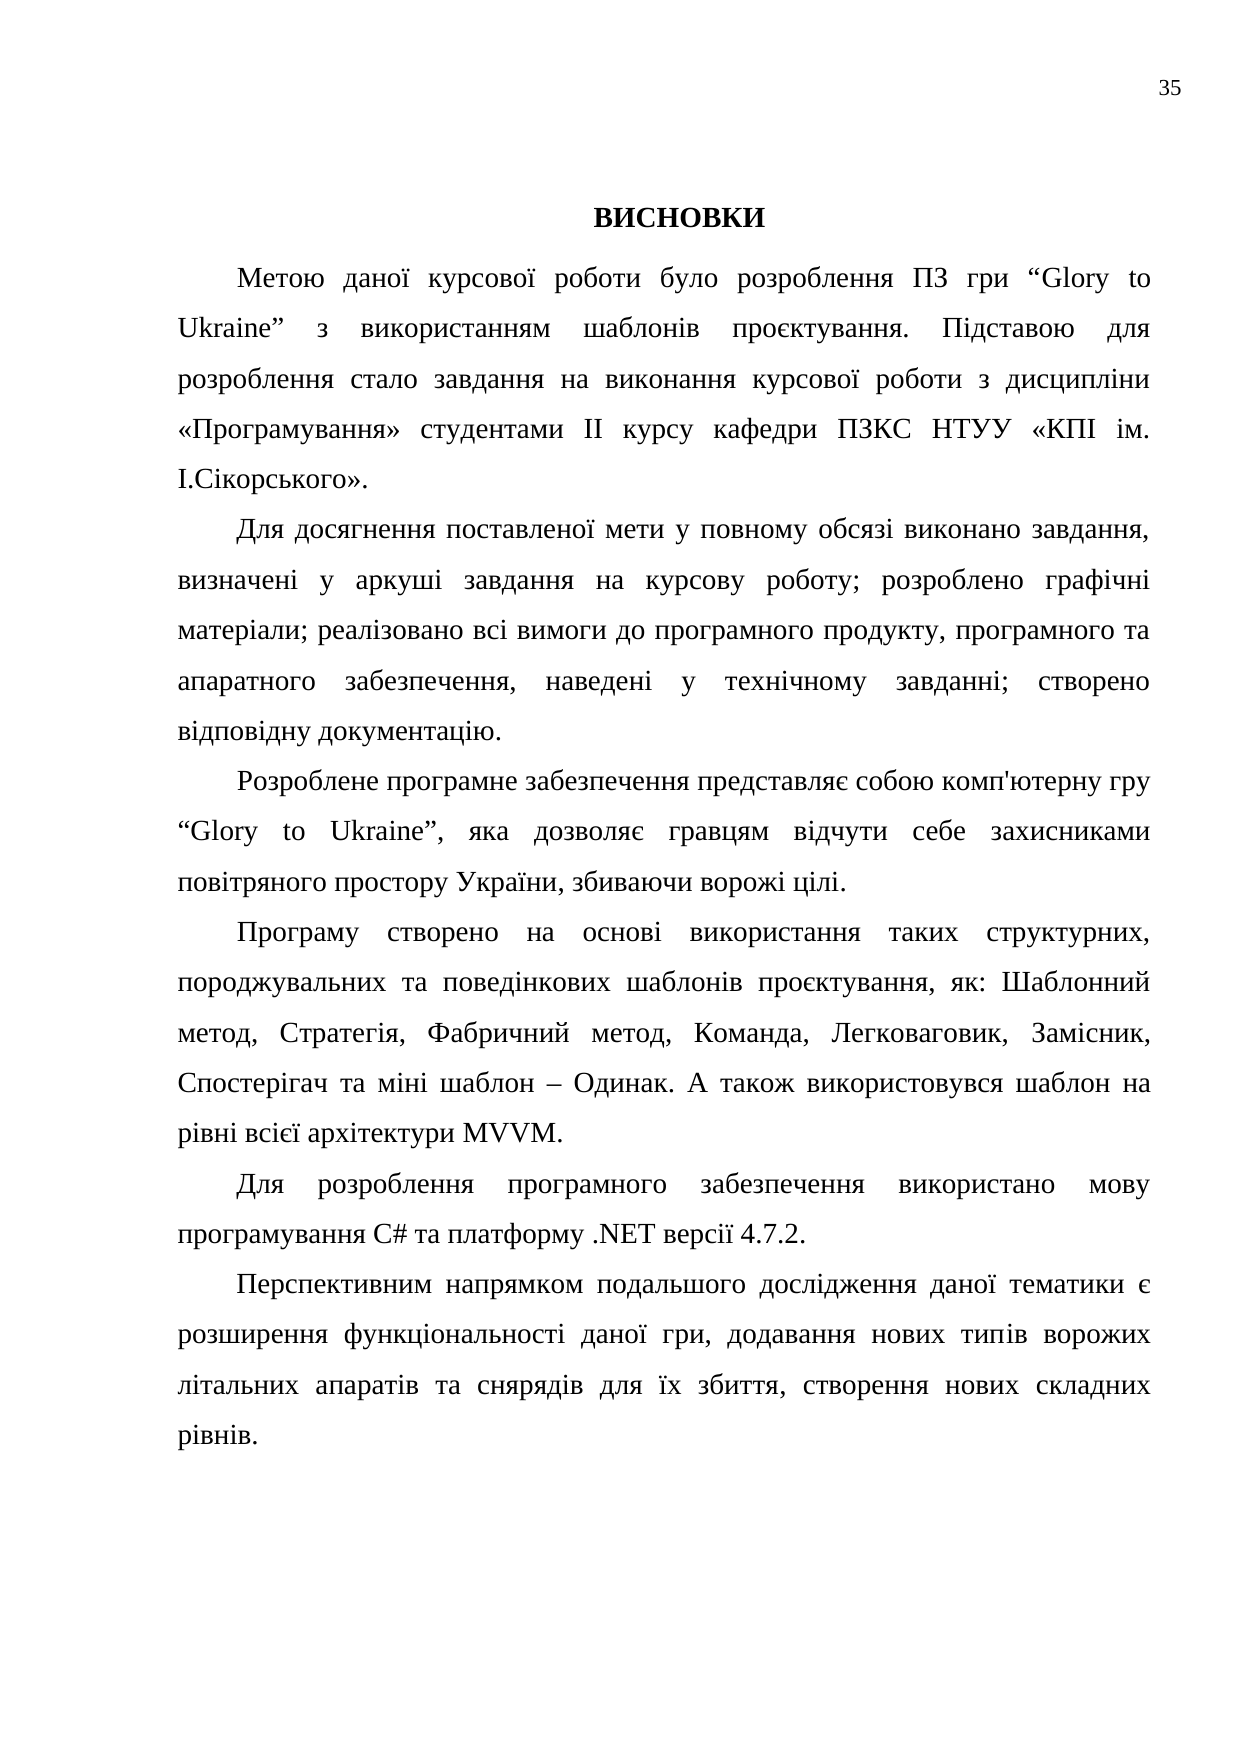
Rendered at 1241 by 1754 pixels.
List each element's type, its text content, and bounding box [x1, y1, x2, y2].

text Програму створено на основі використання таких структурних, породжувальних та поведінкових шаблонів проєктування, як: Шаблонний метод, Стратегія, Фабричний метод, Команда, Легковаговик, Замісник, Спостерігач та міні шаблон – Одинак. А також використовувся шаблон на рівні всієї архітектури MVVM. [177, 914, 1151, 1149]
text Перспективним напрямком подальшого дослідження даної тематики є розширення функціональності даної гри, додавання нових типів ворожих літальних апаратів та снярядів для їх збиття, створення нових складних рівнів. [177, 1266, 1151, 1451]
text Розроблене програмне забезпечення представляє собою комп'ютерну гру “Glory to Ukraine”, яка дозволяє гравцям відчути себе захисниками повітряного простору України, збиваючи ворожі цілі. [177, 763, 1151, 897]
subtitle ВИСНОВКИ [177, 200, 1181, 234]
text Для розроблення програмного забезпечення використано мову програмування C# та платформу .NET версії 4.7.2. [177, 1166, 1151, 1249]
text Для досягнення поставленої мети у повному обсязі виконано завдання, визначені у аркуші завдання на курсову роботу; розроблено графічні матеріали; реалізовано всі вимоги до програмного продукту, програмного та апаратного забезпечення, наведені у технічному завданні; створено відповідну документацію. [177, 512, 1151, 746]
text Метою даної курсової роботи було розроблення ПЗ гри “Glory to Ukraine” з використанням шаблонів проєктування. Підставою для розроблення стало завдання на виконання курсової роботи з дисципліни «Програмування» студентами ІІ курсу кафедри ПЗКС НТУУ «КПІ ім. І.Сікорського». [177, 260, 1151, 495]
